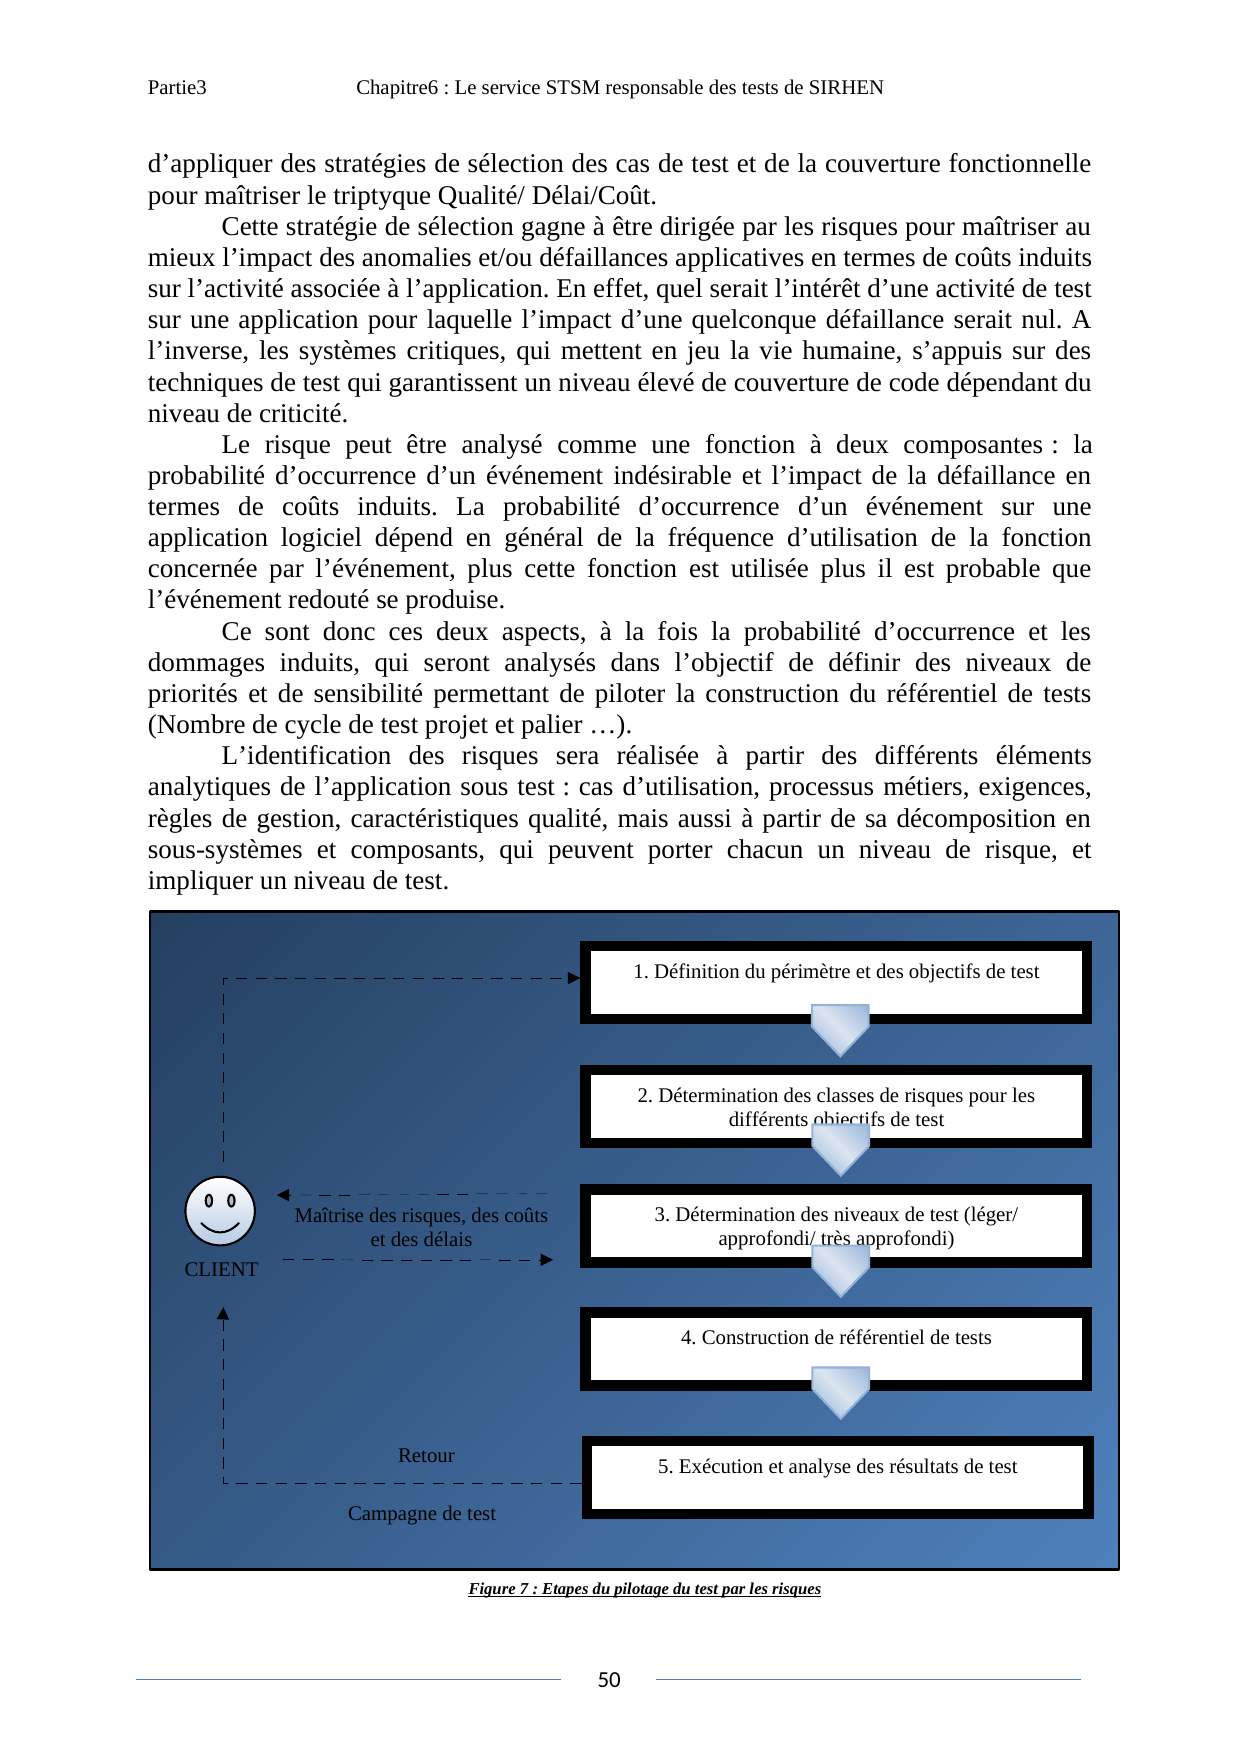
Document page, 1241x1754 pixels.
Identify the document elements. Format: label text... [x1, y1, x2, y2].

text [148, 148, 1093, 210]
text Le risque peut être analysé comme une fonction à deux composantes : la probabilité d’occurrence d’un événement indésirable et l’impact de la défaillance en termes de coûts induits. La probabilité d’occurrence d’un événement sur une application logiciel dépend en général de la fréquence d’utilisation de la fonction concernée par l’événement, plus cette fonction est utilisée plus il est probable que l’événement redouté se produise. [148, 428, 1093, 615]
text Cette stratégie de sélection gagne à être dirigée par les risques pour maîtriser au mieux l’impact des anomalies et/ou défaillances applicatives en termes de coûts induits sur l’activité associée à l’application. En effet, quel serait l’intérêt d’une activité de test sur une application pour laquelle l’impact d’une quelconque défaillance serait nul. A l’inverse, les systèmes critiques, qui mettent en jeu la vie humaine, s’appuis sur des techniques de test qui garantissent un niveau élevé de couverture de code dépendant du niveau de criticité. [148, 210, 1093, 428]
text L’identification des risques sera réalisée à partir des différents éléments analytiques de l’application sous test : cas d’utilisation, processus métiers, exigences, règles de gestion, caractéristiques qualité, mais aussi à partir de sa décomposition en sous-systèmes et composants, qui peuvent porter chacun un niveau de risque, et impliquer un niveau de test. [148, 739, 1093, 895]
text Ce sont donc ces deux aspects, à la fois la probabilité d’occurrence et les dommages induits, qui seront analysés dans l’objectif de définir des niveaux de priorités et de sensibilité permettant de piloter la construction du référentiel de tests (Nombre de cycle de test projet et palier …). [148, 615, 1093, 739]
